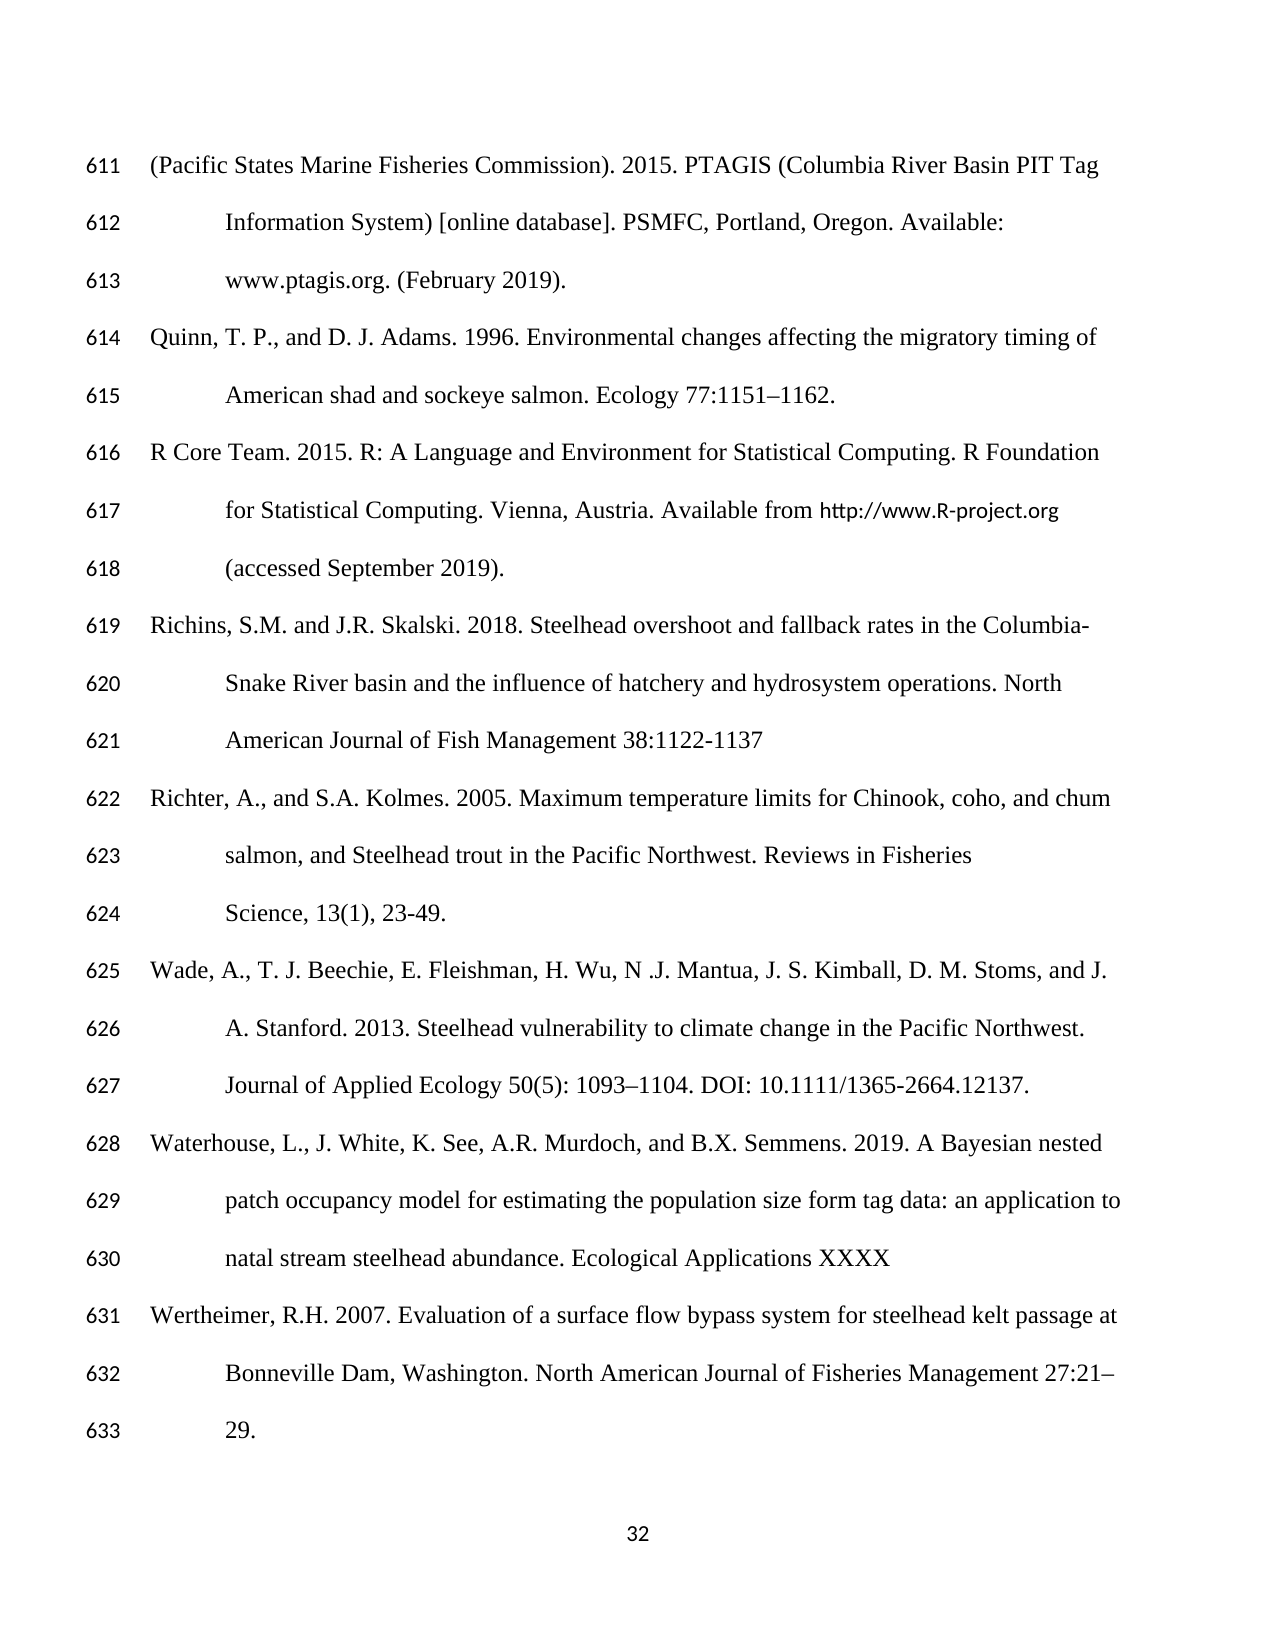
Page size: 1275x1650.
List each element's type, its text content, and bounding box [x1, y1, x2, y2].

text Waterhouse, L., J. White, K. See, A.R. Murdoch, and B.X. Semmens. 2019. A Bayesian nested patch occupancy model for estimating the population size form tag data: an application to natal stream steelhead abundance. Ecological Applications XXXX [150, 1128, 1125, 1272]
text Quinn, T. P., and D. J. Adams. 1996. Environmental changes affecting the migratory timing of American shad and sockeye salmon. Ecology 77:1151–1162. [150, 322, 1125, 409]
text Wertheimer, R.H. 2007. Evaluation of a surface flow bypass system for steelhead kelt passage at Bonneville Dam, Washington. North American Journal of Fisheries Management 27:21–29. [150, 1300, 1125, 1444]
text R Core Team. 2015. R: A Language and Environment for Statistical Computing. R Foundation for Statistical Computing. Vienna, Austria. Available from http://www.R-project.org (accessed September 2019). [150, 437, 1125, 582]
text Wade, A., T. J. Beechie, E. Fleishman, H. Wu, N .J. Mantua, J. S. Kimball, D. M. Stoms, and J. A. Stanford. 2013. Steelhead vulnerability to climate change in the Pacific Northwest. Journal of Applied Ecology 50(5): 1093–1104. DOI: 10.1111/1365-2664.12137. [150, 955, 1125, 1099]
text Richter, A., and S.A. Kolmes. 2005. Maximum temperature limits for Chinook, coho, and chum salmon, and Steelhead trout in the Pacific Northwest. Reviews in Fisheries Science, 13(1), 23-49. [150, 783, 1125, 927]
text Richins, S.M. and J.R. Skalski. 2018. Steelhead overshoot and fallback rates in the Columbia-Snake River basin and the influence of hatchery and hydrosystem operations. North American Journal of Fish Management 38:1122-1137 [150, 610, 1125, 754]
text (Pacific States Marine Fisheries Commission). 2015. PTAGIS (Columbia River Basin PIT Tag Information System) [online database]. PSMFC, Portland, Oregon. Available: www.ptagis.org. (February 2019). [150, 150, 1125, 294]
